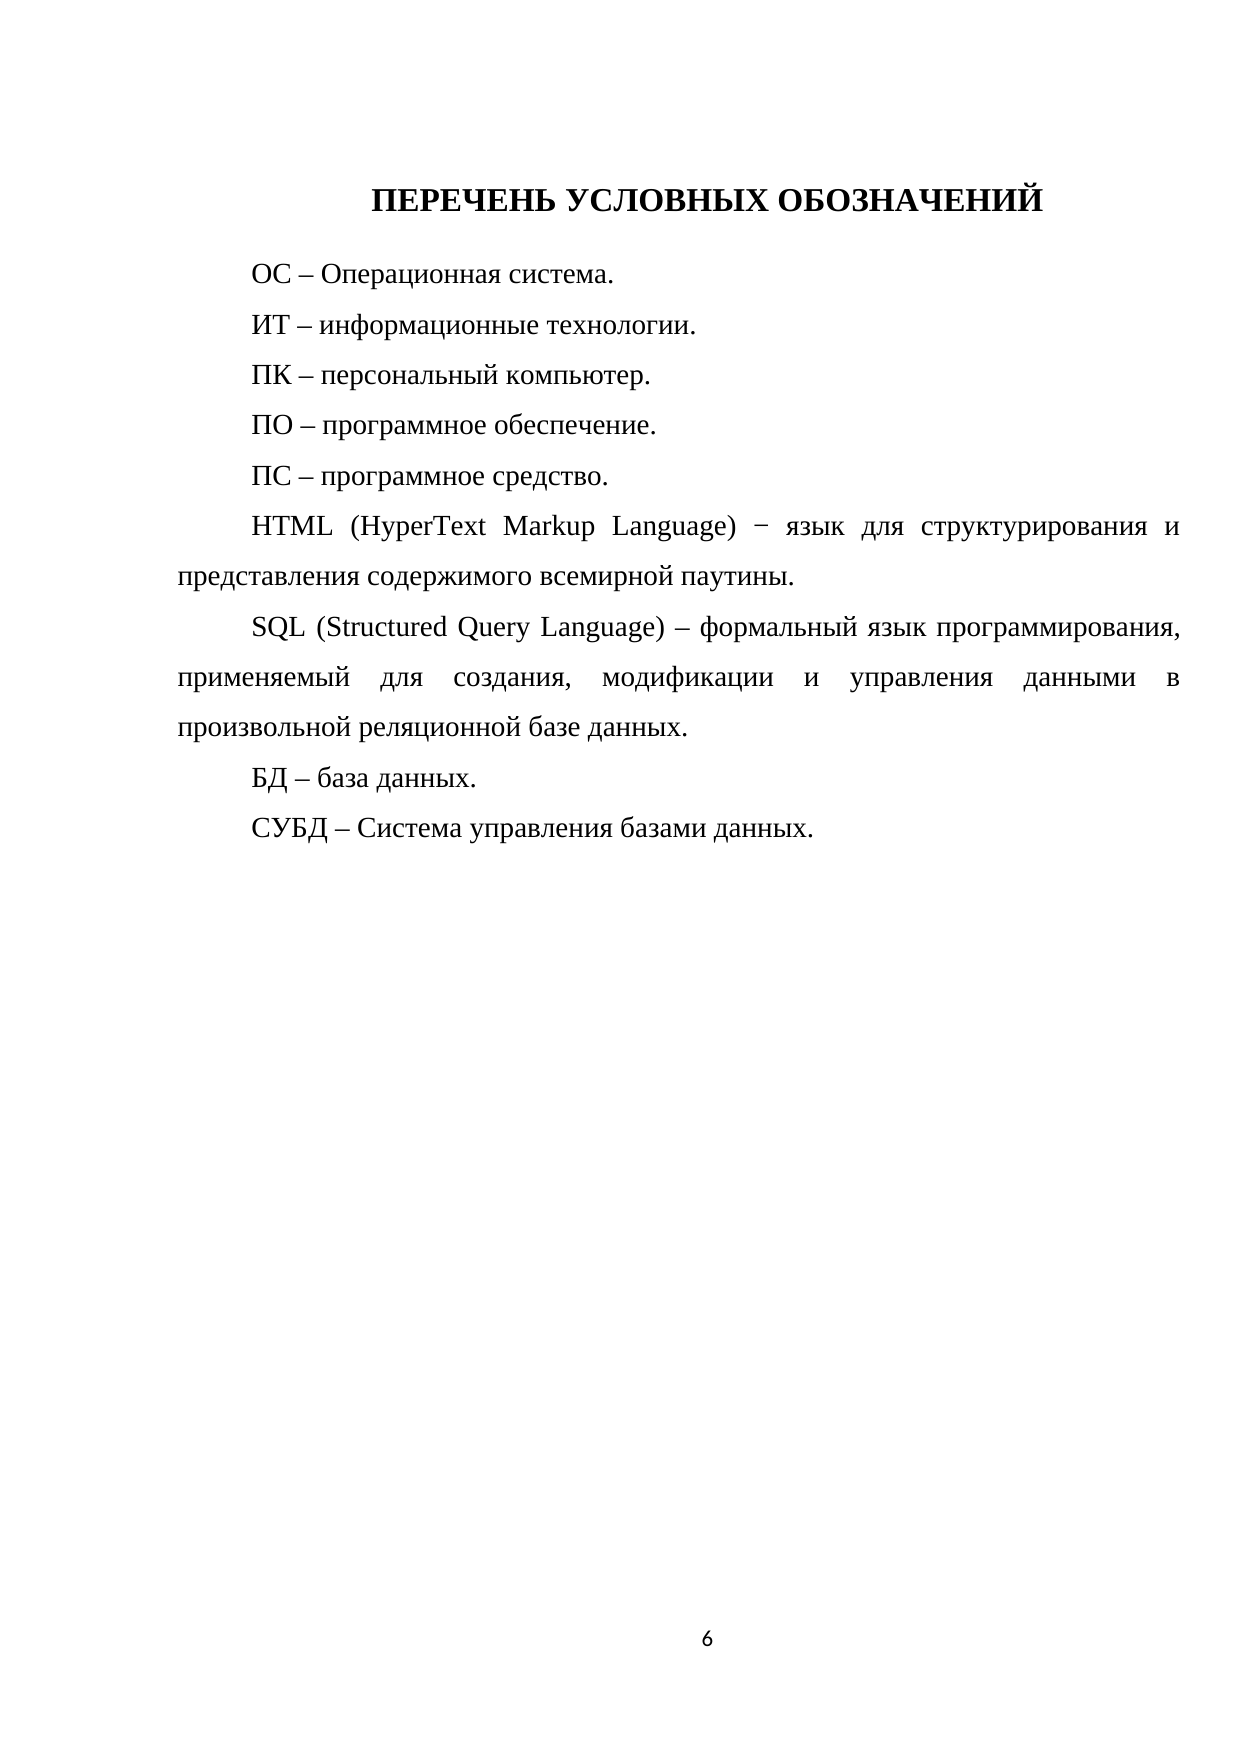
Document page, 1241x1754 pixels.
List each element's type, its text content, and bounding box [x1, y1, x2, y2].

text ИТ – информационные технологии. [177, 307, 1181, 340]
text SQL (Structured Query Language) – формальный язык программирования, применяемый для создания, модификации и управления данными в произвольной реляционной базе данных. [177, 693, 1181, 743]
subtitle ПЕРЕЧЕНЬ УСЛОВНЫХ ОБОЗНАЧЕНИЙ [177, 180, 1181, 218]
text ПС – программное средство. [177, 458, 1181, 491]
text ПО – программное обеспечение. [177, 407, 1181, 441]
text SQL (Structured Query Language) – формальный язык программирования, применяемый для создания, модификации и управления данными в произвольной реляционной базе данных. [177, 609, 1181, 659]
text БД – база данных. [177, 760, 1181, 793]
text СУБД – Система управления базами данных. [177, 810, 1181, 843]
text HTML (HyperText Markup Language) − язык для структурирования и представления содержимого всемирной паутины. [177, 508, 1181, 592]
text ПК – персональный компьютер. [177, 357, 1181, 391]
text ОС – Операционная система. [177, 257, 1181, 290]
